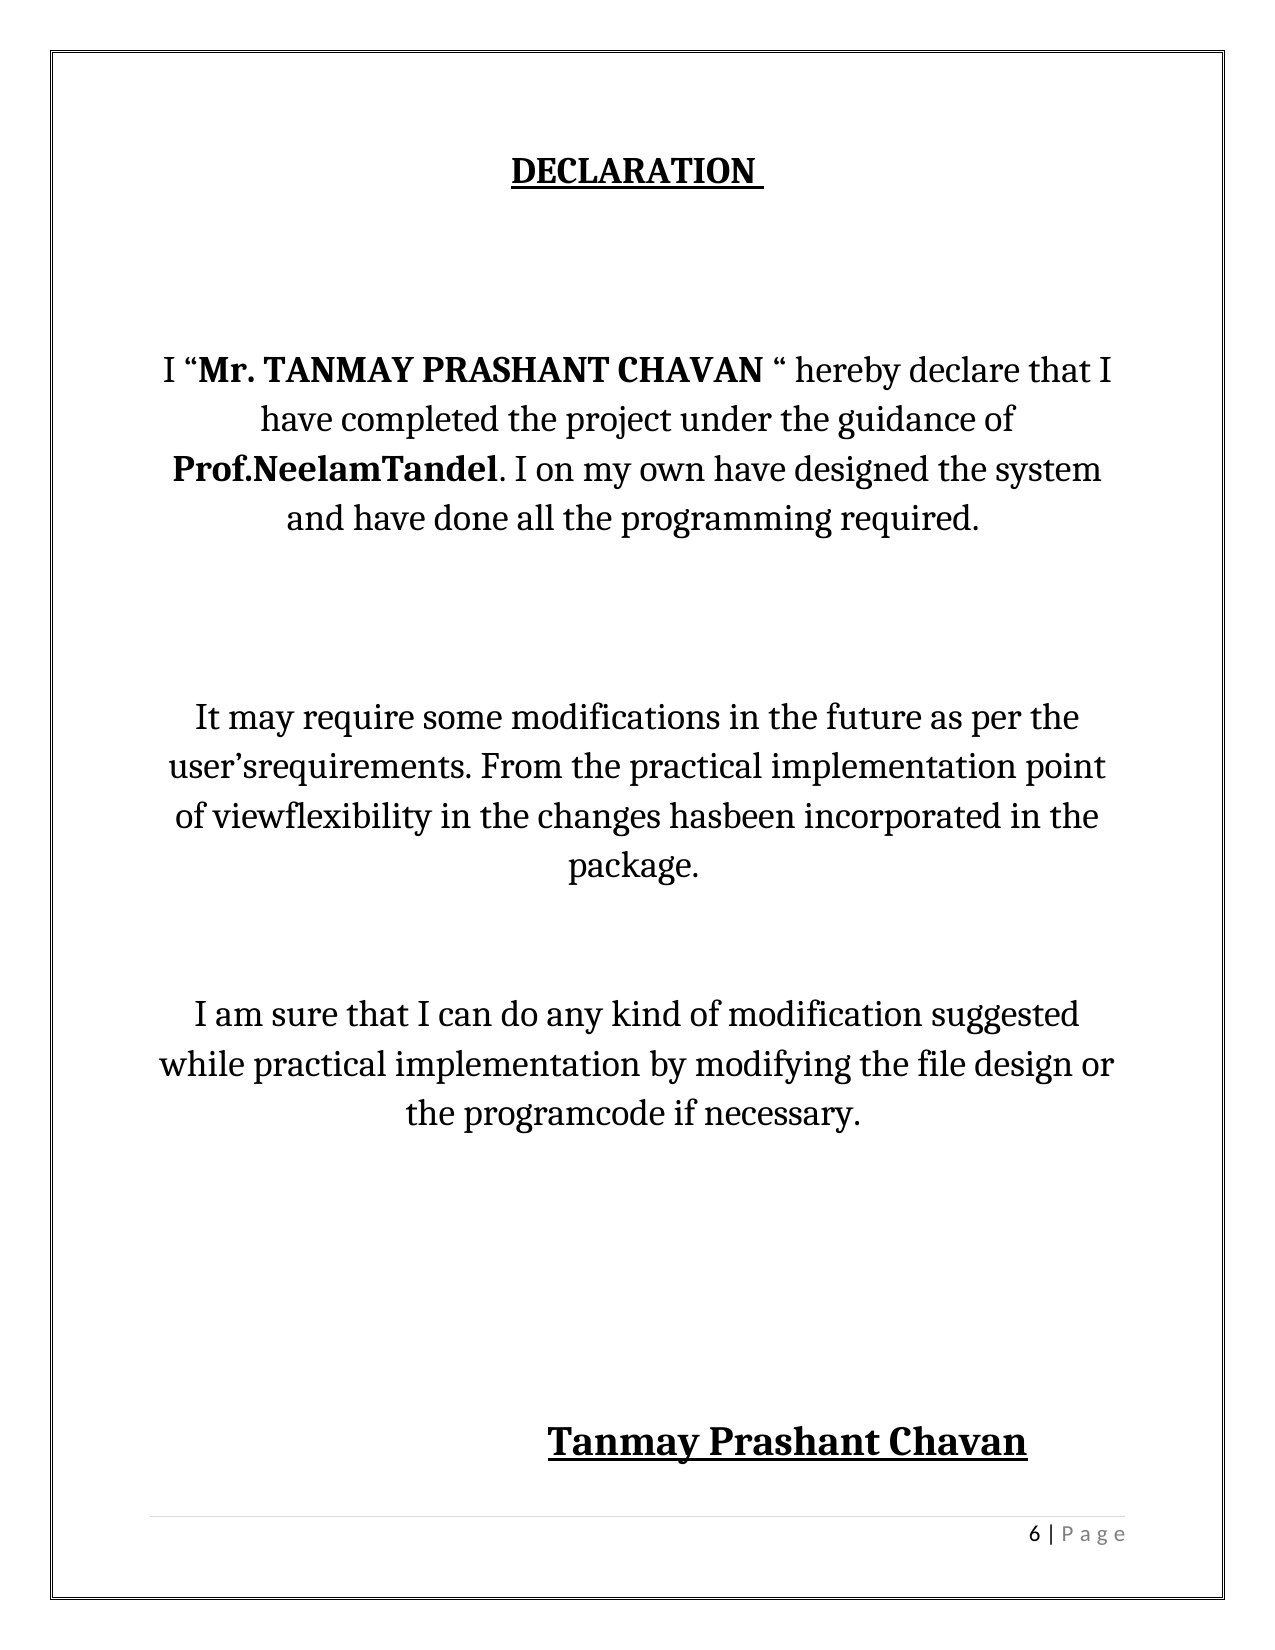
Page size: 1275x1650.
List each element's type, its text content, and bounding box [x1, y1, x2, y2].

text DECLARATION I “Mr. TANMAY PRASHANT CHAVAN “ hereby declare that I have completed the project under the guidance of Prof.NeelamTandel. I on my own have designed the system and have done all the programming required. It may require some modifications in the future as per the user’srequirements. From the practical implementation point of viewflexibility in the changes hasbeen incorporated in the package. I am sure that I can do any kind of modification suggested while practical implementation by modifying the file design or the programcode if necessary. Tanmay Prashant Chavan [150, 150, 1125, 1466]
